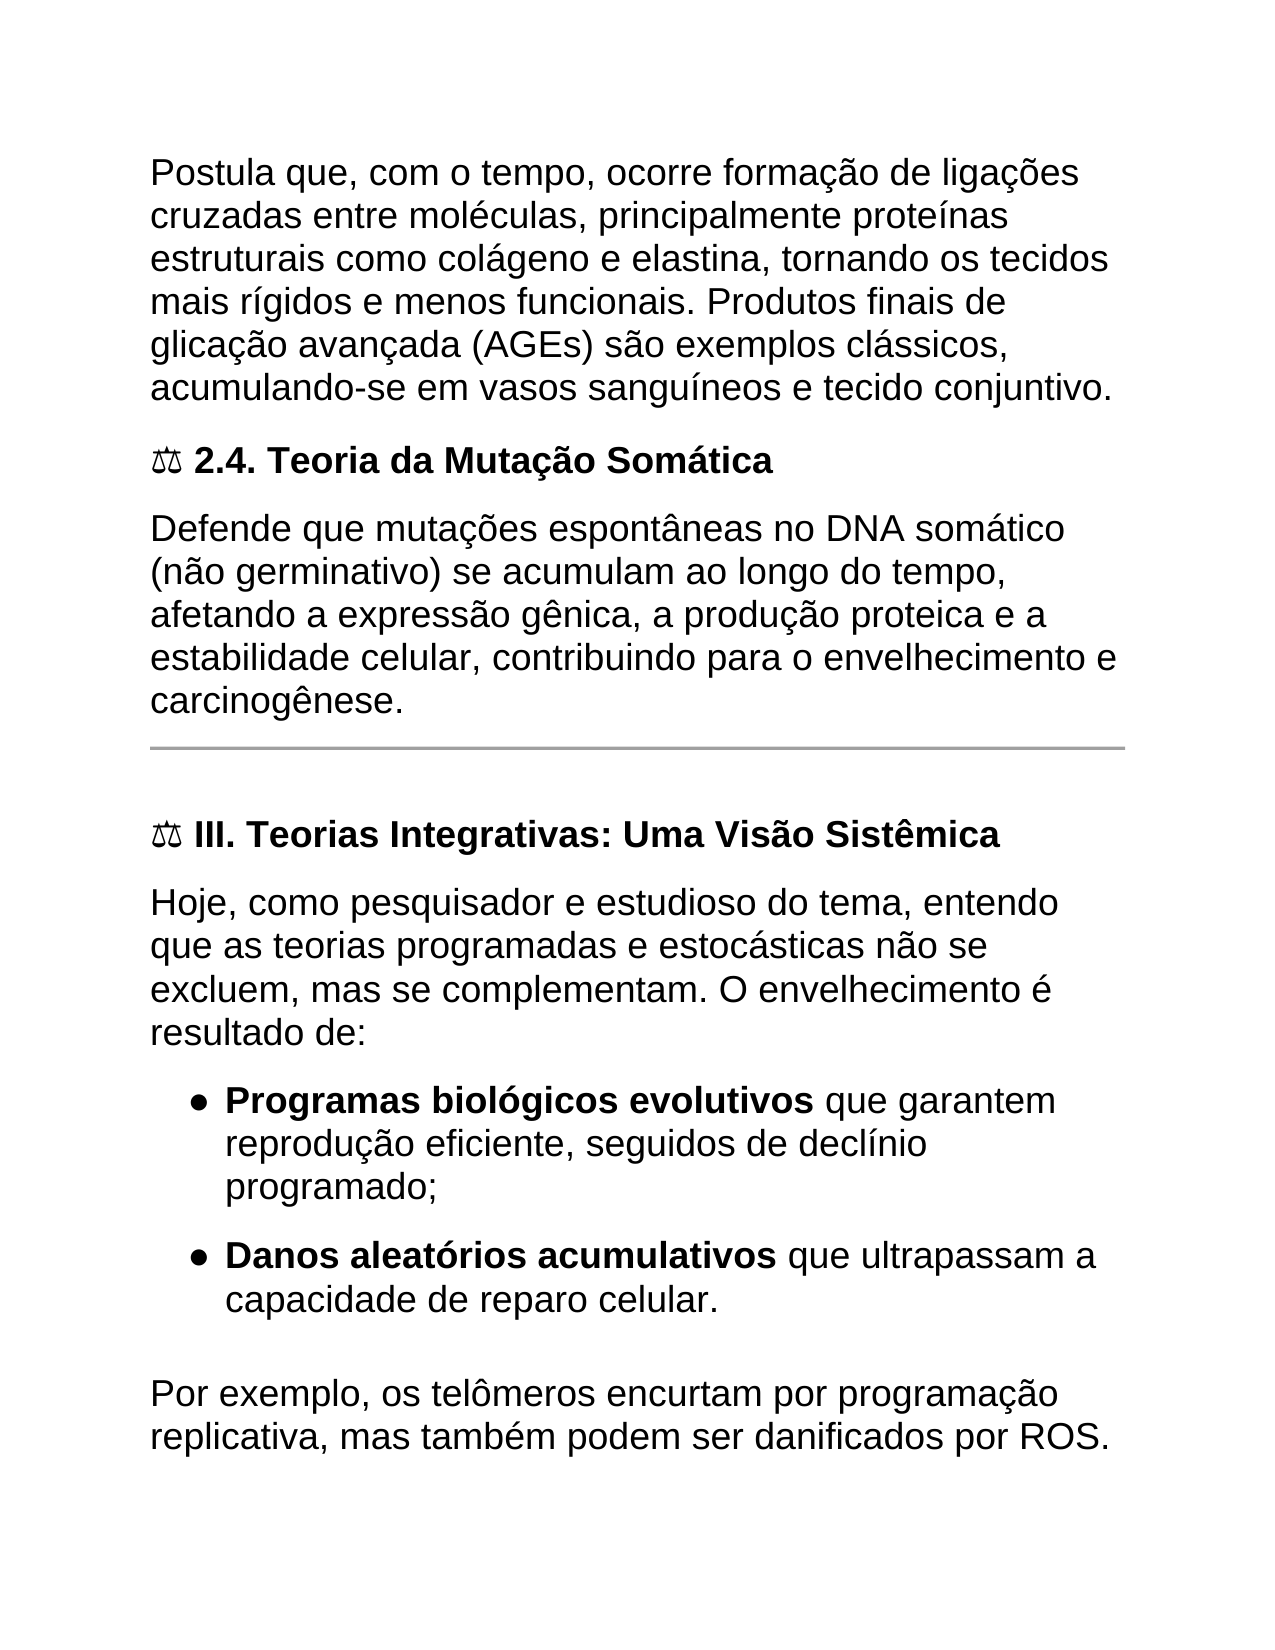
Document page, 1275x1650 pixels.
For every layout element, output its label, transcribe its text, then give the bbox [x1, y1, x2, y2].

list Danos aleatórios acumulativos que ultrapassam a capacidade de reparo celular. [187, 1234, 1125, 1346]
subtitle ⚖️ III. Teorias Integrativas: Uma Visão Sistêmica [150, 812, 1062, 856]
list Programas biológicos evolutivos que garantem reprodução eficiente, seguidos de declínio programado; [187, 1078, 1125, 1234]
subtitle ⚖️ 2.4. Teoria da Mutação Somática [150, 438, 1062, 481]
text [150, 1371, 1125, 1458]
text Hoje, como pesquisador e estudioso do tema, entendo que as teorias programadas e estocásticas não se excluem, mas se complementam. O envelhecimento é resultado de: [150, 881, 1125, 1053]
text Postula que, com o tempo, ocorre formação de ligações cruzadas entre moléculas, principalmente proteínas estruturais como colágeno e elastina, tornando os tecidos mais rígidos e menos funcionais. Produtos finais de glicação avançada (AGEs) são exemplos clássicos, acumulando-se em vasos sanguíneos e tecido conjuntivo. [150, 150, 1125, 409]
text Defende que mutações espontâneas no DNA somático (não germinativo) se acumulam ao longo do tempo, afetando a expressão gênica, a produção proteica e a estabilidade celular, contribuindo para o envelhecimento e carcinogênese. [150, 506, 1125, 722]
